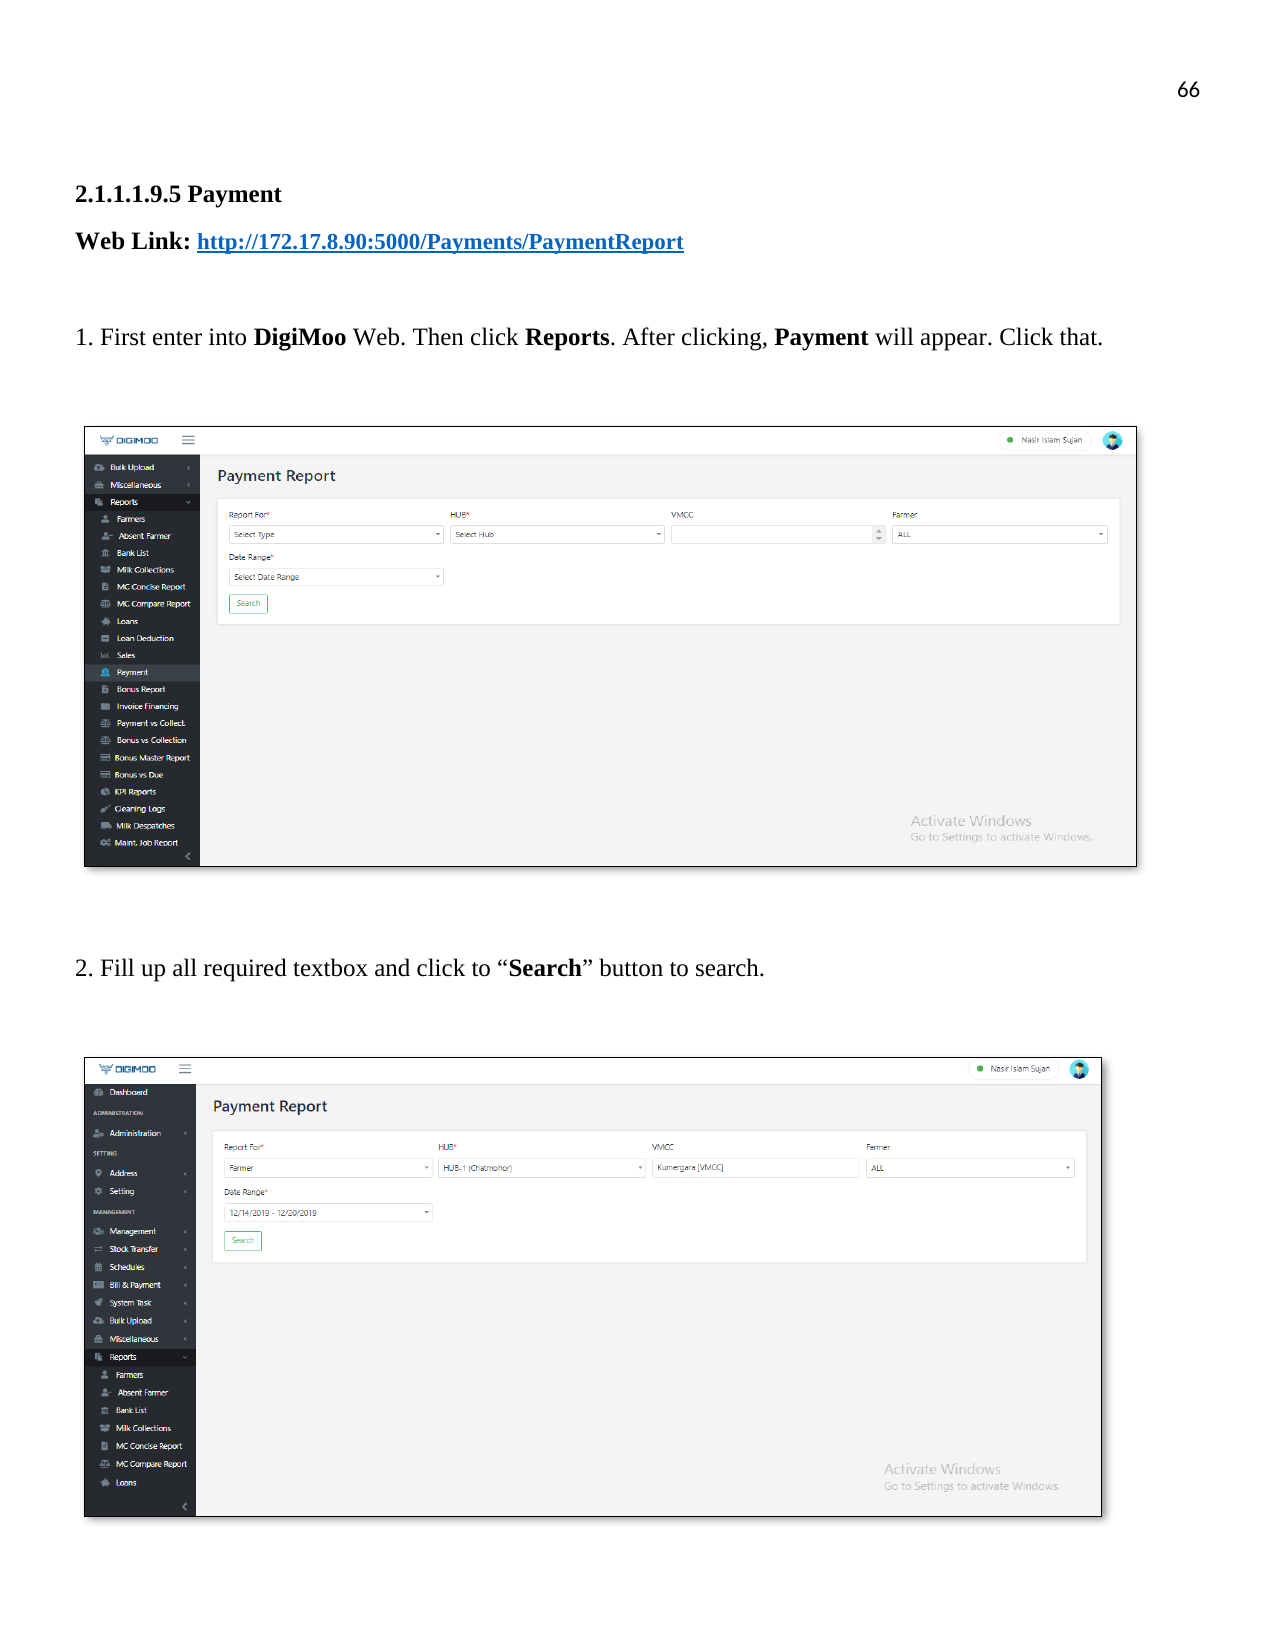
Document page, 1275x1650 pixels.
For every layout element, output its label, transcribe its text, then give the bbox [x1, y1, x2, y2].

text 2.1.1.1.9.5 Payment [75, 179, 1200, 207]
picture [85, 427, 1136, 866]
text Web Link: http://172.17.8.90:5000/Payments/PaymentReport [75, 226, 1200, 255]
text 1. First enter into DigiMoo Web. Then click Reports. After clicking, Payment will appear. Click that. [75, 322, 1200, 351]
picture [85, 1058, 1101, 1516]
text 2. Fill up all required textbox and click to “Search” button to search. [75, 953, 1200, 982]
